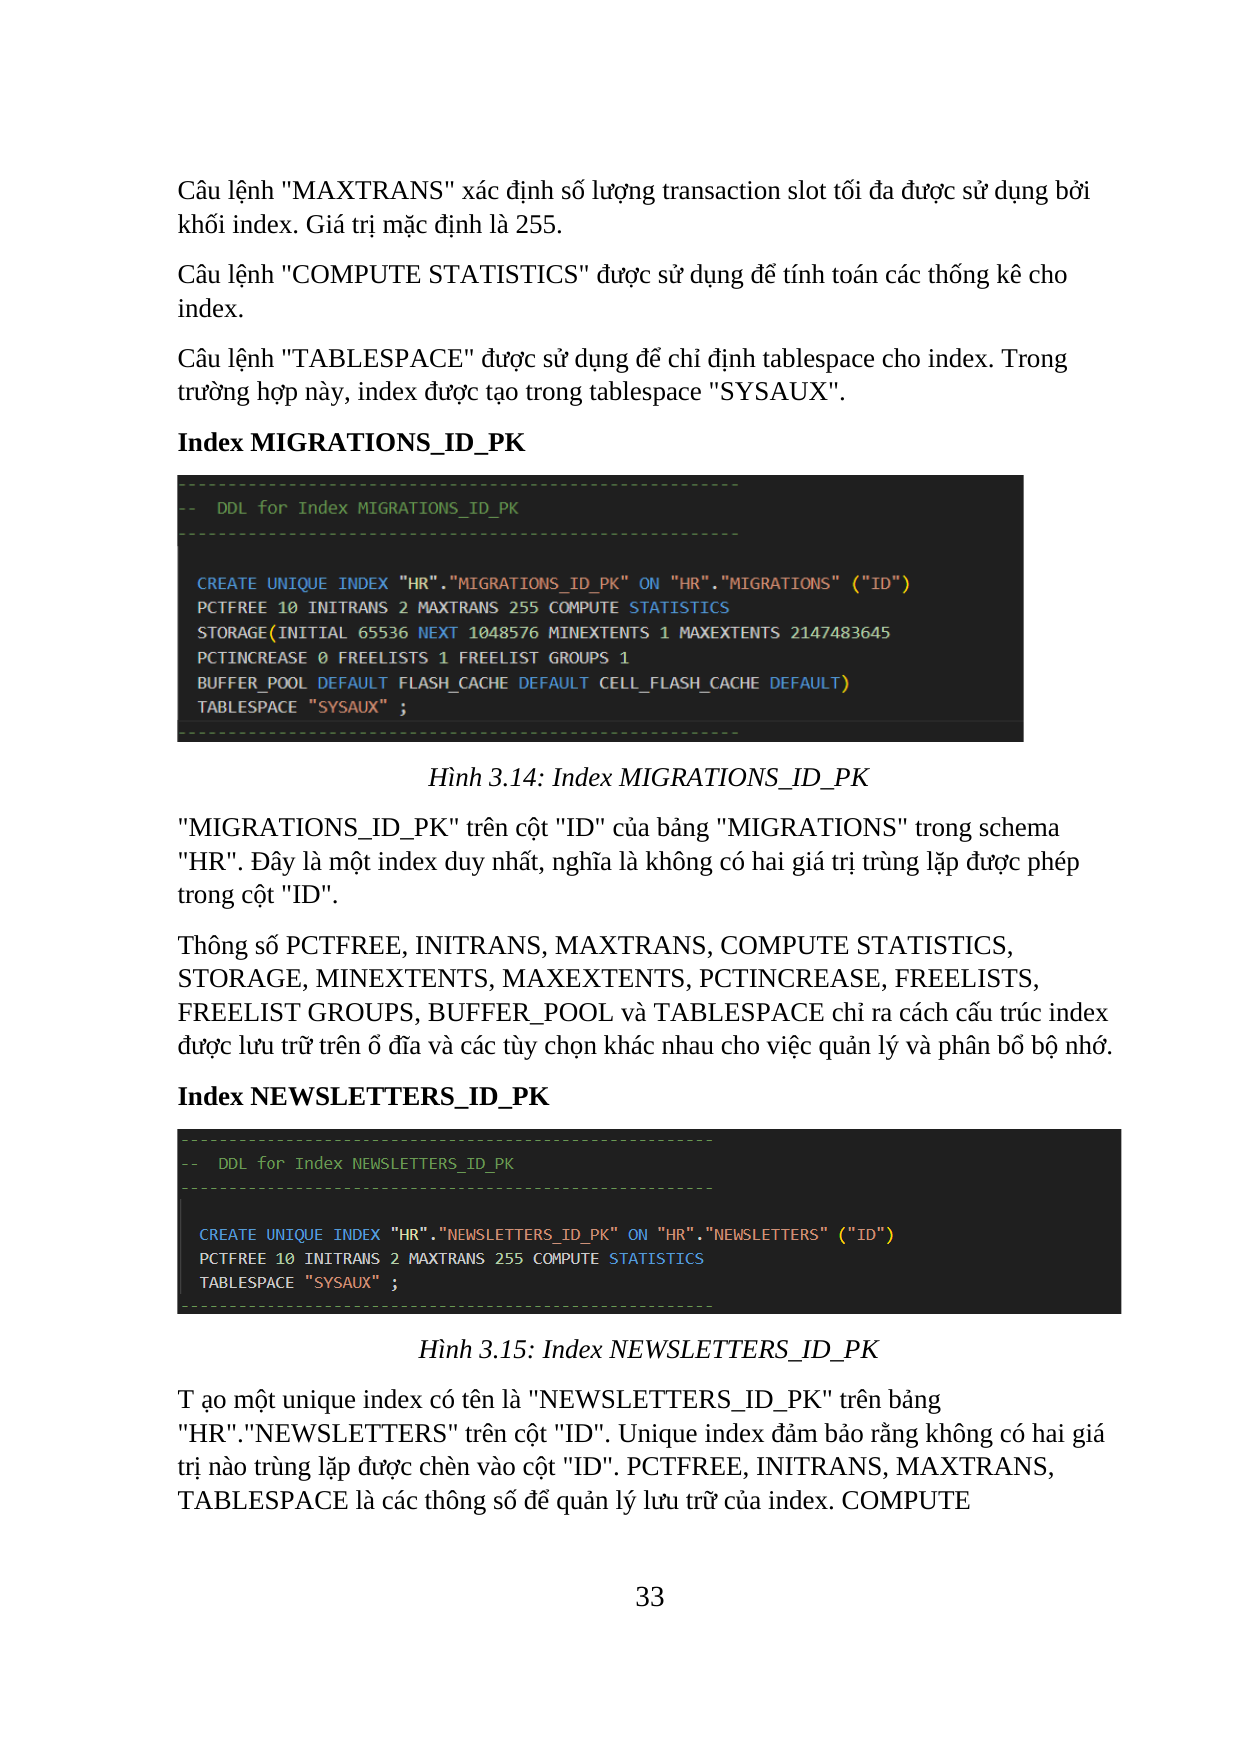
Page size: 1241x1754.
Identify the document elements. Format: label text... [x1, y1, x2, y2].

text "MIGRATIONS_ID_PK" trên cột "ID" của bảng "MIGRATIONS" trong schema "HR". Đây là một index duy nhất, nghĩa là không có hai giá trị trùng lặp được phép trong cột "ID". [177, 811, 1122, 910]
picture [177, 1129, 1122, 1314]
text Thông số PCTFREE, INITRANS, MAXTRANS, COMPUTE STATISTICS, STORAGE, MINEXTENTS, MAXEXTENTS, PCTINCREASE, FREELISTS, FREELIST GROUPS, BUFFER_POOL và TABLESPACE chỉ ra cách cấu trúc index được lưu trữ trên ổ đĩa và các tùy chọn khác nhau cho việc quản lý và phân bổ bộ nhớ. [177, 929, 1122, 1061]
text Câu lệnh "TABLESPACE" được sử dụng để chỉ định tablespace cho index. Trong trường hợp này, index được tạo trong tablespace "SYSAUX". [177, 342, 1122, 407]
text Index NEWSLETTERS_ID_PK [177, 1079, 1122, 1111]
text Index MIGRATIONS_ID_PK [177, 426, 1122, 457]
text Hình 3.15: Index NEWSLETTERS_ID_PK [177, 1333, 1122, 1364]
text Câu lệnh "COMPUTE STATISTICS" được sử dụng để tính toán các thống kê cho index. [177, 258, 1122, 323]
text Câu lệnh "MAXTRANS" xác định số lượng transaction slot tối đa được sử dụng bởi khối index. Giá trị mặc định là 255. [177, 174, 1122, 239]
picture [580, 1581, 727, 1708]
picture [177, 475, 1024, 742]
text Hình 3.14: Index MIGRATIONS_ID_PK [177, 761, 1122, 792]
